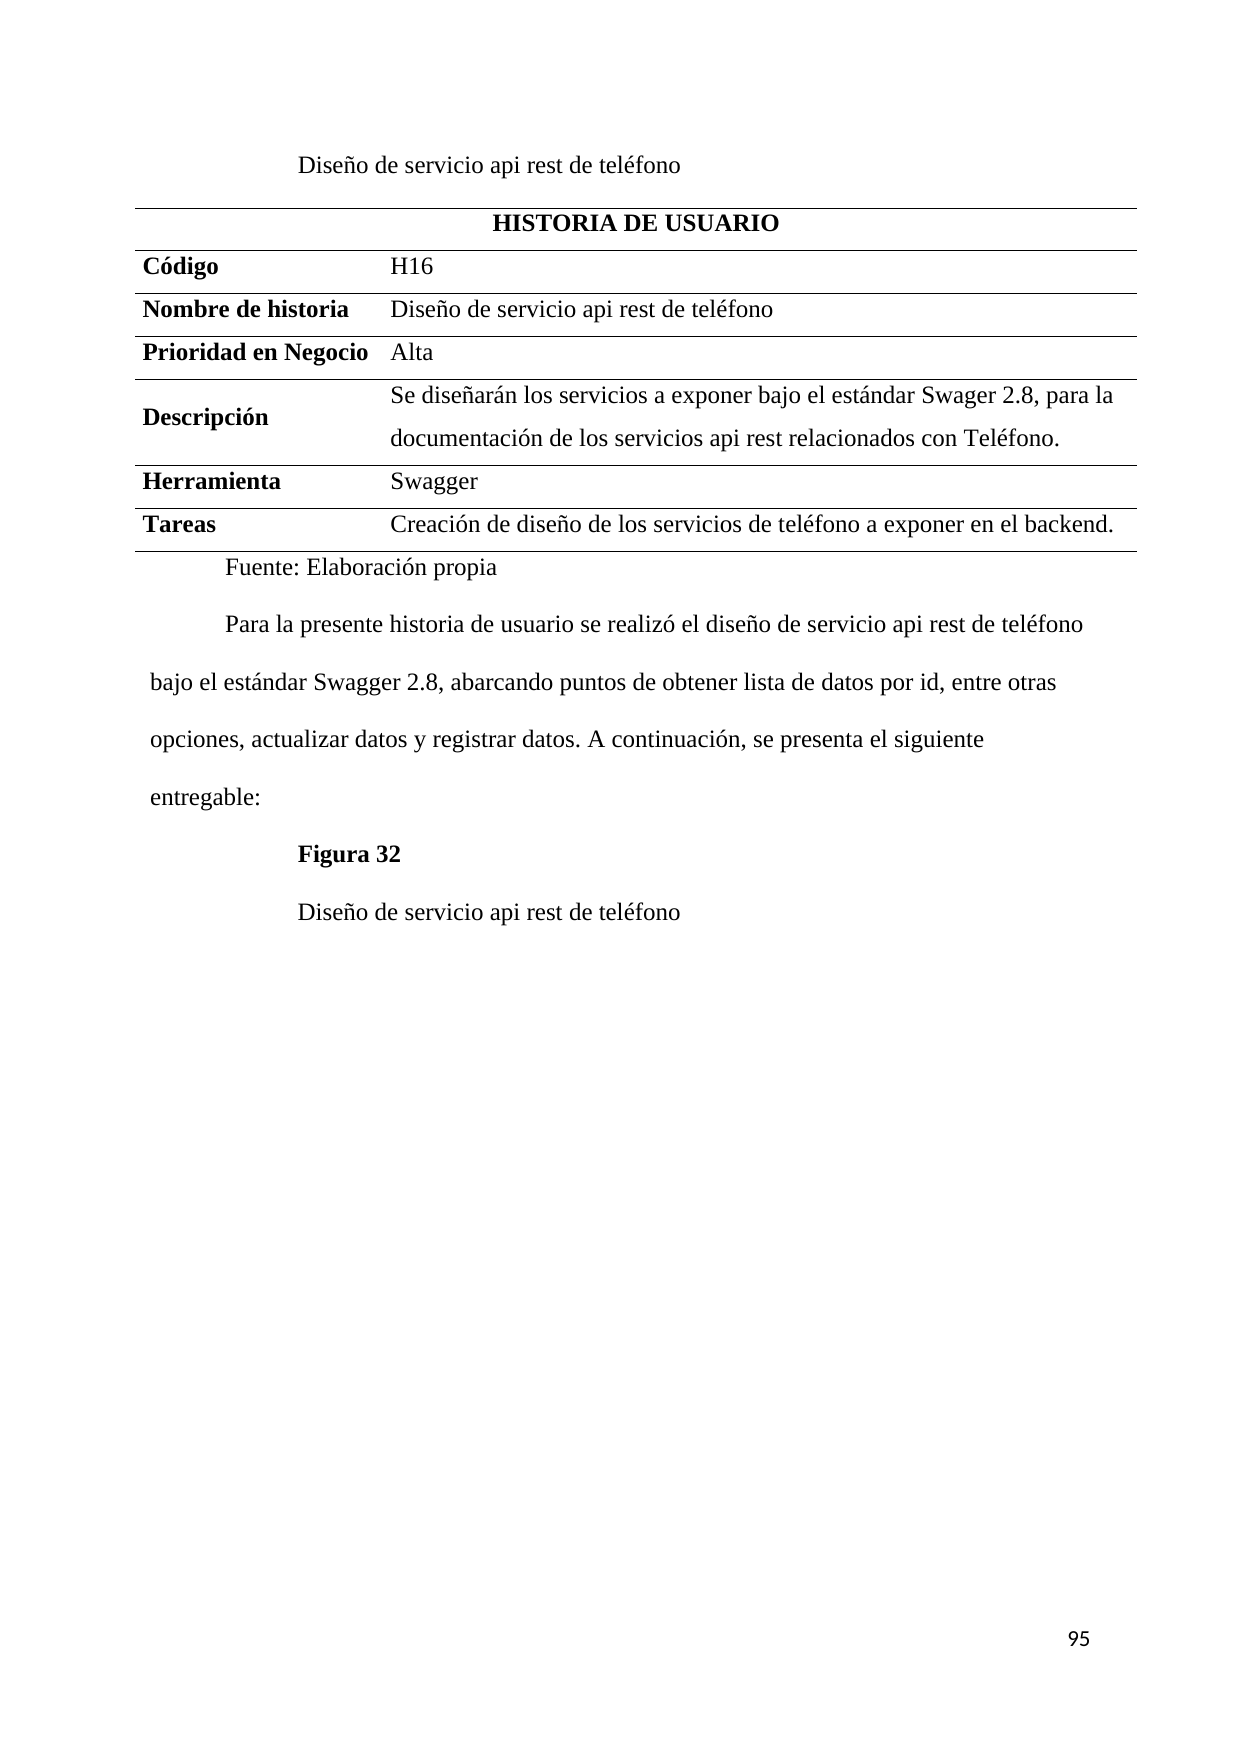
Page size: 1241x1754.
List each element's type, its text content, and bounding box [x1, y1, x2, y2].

text Para la presente historia de usuario se realizó el diseño de servicio api rest de teléfono bajo el estándar Swagger 2.8, abarcando puntos de obtener lista de datos por id, entre otras opciones, actualizar datos y registrar datos. A continuación, se presenta el siguiente entregable: [150, 609, 1090, 811]
table_cell Nombre de historia [135, 294, 383, 336]
text Diseño de servicio api rest de teléfono [297, 897, 1090, 926]
text Diseño de servicio api rest de teléfono [224, 150, 1090, 179]
table_cell Herramienta [135, 466, 383, 508]
text Fuente: Elaboración propia [150, 552, 1090, 581]
table_cell Código [135, 251, 383, 293]
table_cell H16 [383, 251, 1137, 293]
table_cell Se diseñarán los servicios a exponer bajo el estándar Swager 2.8, para la documentación de los servicios api rest relacionados con Teléfono. [383, 380, 1137, 465]
table_cell Alta [383, 337, 1137, 379]
table_cell Creación de diseño de los servicios de teléfono a exponer en el backend. [383, 509, 1137, 551]
table_cell Prioridad en Negocio [135, 337, 383, 379]
table_header HISTORIA DE USUARIO [135, 209, 1137, 250]
table_cell Tareas [135, 509, 383, 551]
table_cell Swagger [383, 466, 1137, 508]
table_cell Descripción [135, 380, 383, 465]
text Figura 32 [298, 839, 1090, 868]
table_cell Diseño de servicio api rest de teléfono [383, 294, 1137, 336]
